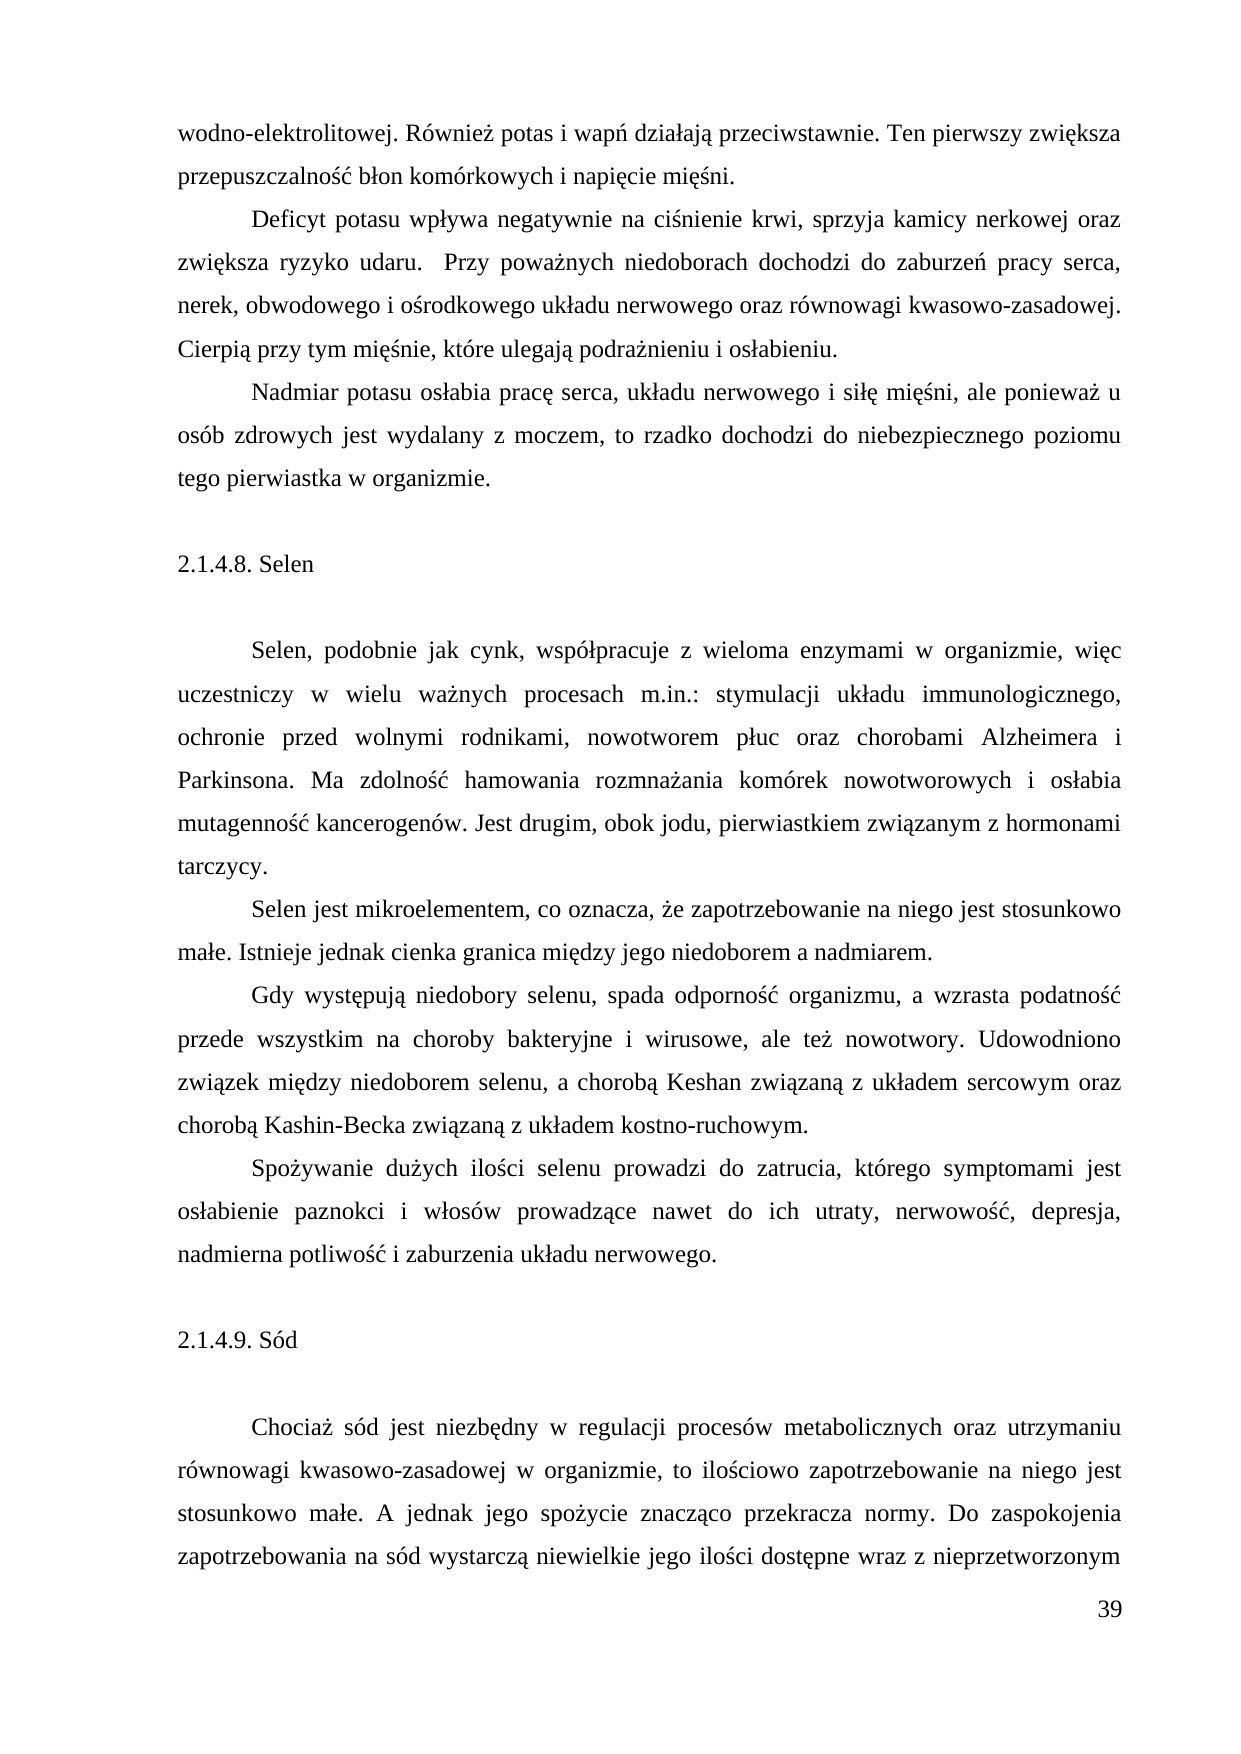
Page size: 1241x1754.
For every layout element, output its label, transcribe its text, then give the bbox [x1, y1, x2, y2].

text Selen, podobnie jak cynk, współpracuje z wieloma enzymami w organizmie, więc uczestniczy w wielu ważnych procesach m.in.: stymulacji układu immunologicznego, ochronie przed wolnymi rodnikami, nowotworem płuc oraz chorobami Alzheimera i Parkinsona. Ma zdolność hamowania rozmnażania komórek nowotworowych i osłabia mutagenność kancerogenów. Jest drugim, obok jodu, pierwiastkiem związanym z hormonami tarczycy. [177, 636, 1122, 880]
subtitle 2.1.4.8. Selen [177, 549, 1122, 578]
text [177, 118, 1122, 190]
subtitle 2.1.4.9. Sód [177, 1326, 1122, 1354]
text Selen jest mikroelementem, co oznacza, że zapotrzebowanie na niego jest stosunkowo małe. Istnieje jednak cienka granica między jego niedoborem a nadmiarem. [177, 894, 1122, 966]
text Gdy występują niedobory selenu, spada odporność organizmu, a wzrasta podatność przede wszystkim na choroby bakteryjne i wirusowe, ale też nowotwory. Udowodniono związek między niedoborem selenu, a chorobą Keshan związaną z układem sercowym oraz chorobą Kashin-Becka związaną z układem kostno-ruchowym. [177, 981, 1122, 1139]
text Deficyt potasu wpływa negatywnie na ciśnienie krwi, sprzyja kamicy nerkowej oraz zwiększa ryzyko udaru. Przy poważnych niedoborach dochodzi do zaburzeń pracy serca, nerek, obwodowego i ośrodkowego układu nerwowego oraz równowagi kwasowo-zasadowej. Cierpią przy tym mięśnie, które ulegają podrażnieniu i osłabieniu. [177, 204, 1122, 362]
text Spożywanie dużych ilości selenu prowadzi do zatrucia, którego symptomami jest osłabienie paznokci i włosów prowadzące nawet do ich utraty, nerwowość, depresja, nadmierna potliwość i zaburzenia układu nerwowego. [177, 1153, 1122, 1268]
text Nadmiar potasu osłabia pracę serca, układu nerwowego i siłę mięśni, ale ponieważ u osób zdrowych jest wydalany z moczem, to rzadko dochodzi do niebezpiecznego poziomu tego pierwiastka w organizmie. [177, 377, 1122, 492]
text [177, 1412, 1122, 1570]
